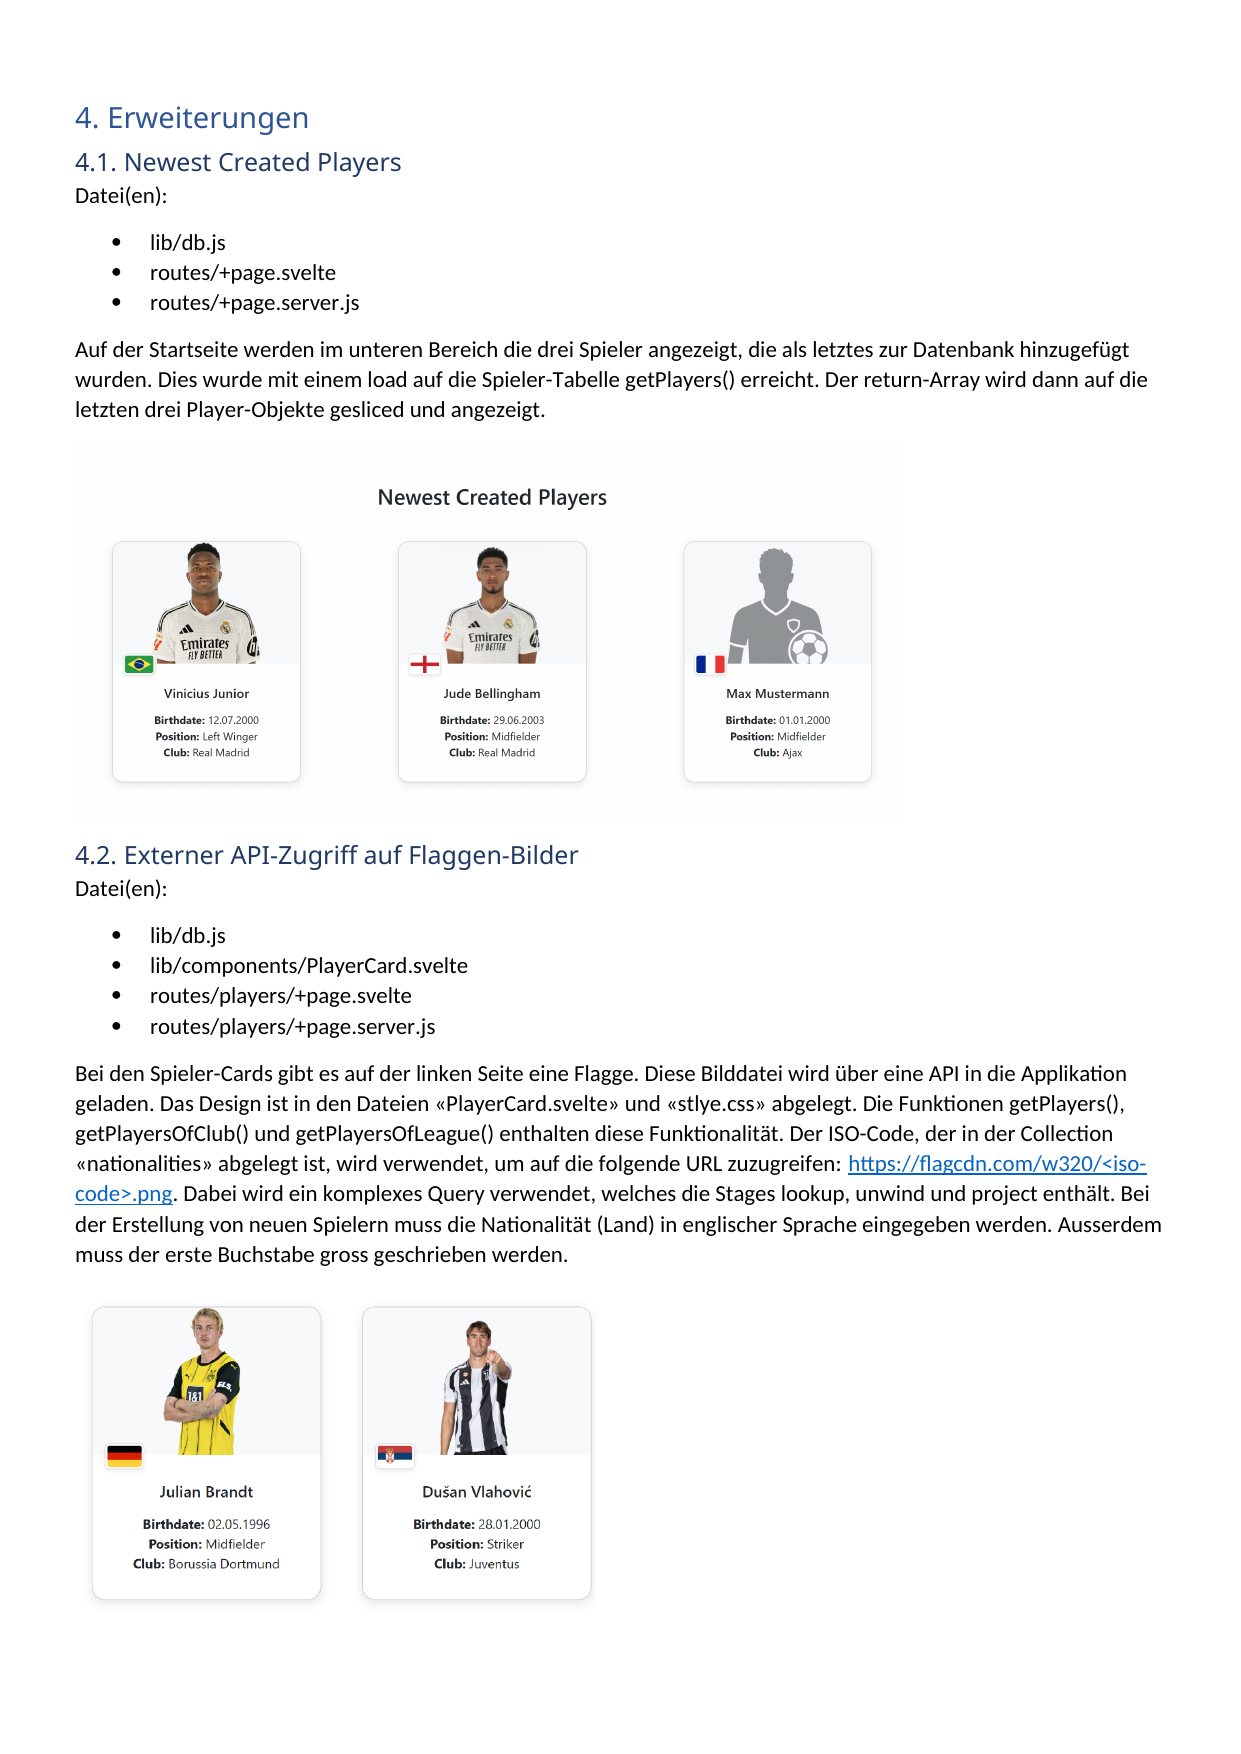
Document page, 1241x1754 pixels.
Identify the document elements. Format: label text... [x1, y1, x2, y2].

subtitle Externer API-Zugriff auf Flaggen-Bilder [75, 837, 1165, 872]
list lib/db.js [112, 228, 1165, 256]
text Bei den Spieler-Cards gibt es auf der linken Seite eine Flagge. Diese Bilddatei wird über eine API in die Applikation geladen. Das Design ist in den Dateien «PlayerCard.svelte» und «stlye.css» abgelegt. Die Funktionen getPlayers(), getPlayersOfClub() und getPlayersOfLeague() enthalten diese Funktionalität. Der ISO-Code, der in der Collection «nationalities» abgelegt ist, wird verwendet, um auf die folgende URL zuzugreifen: https://flagcdn.com/w320/<iso-code>.png. Dabei wird ein komplexes Query verwendet, welches die Stages lookup, unwind und project enthält. Bei der Erstellung von neuen Spielern muss die Nationalität (Land) in englischer Sprache eingegeben werden. Ausserdem muss der erste Buchstabe gross geschrieben werden. [75, 1059, 1165, 1268]
subtitle Erweiterungen [75, 97, 1165, 137]
picture [75, 442, 905, 819]
list routes/+page.server.js [112, 288, 1165, 316]
list lib/db.js [112, 921, 1165, 949]
list routes/players/+page.server.js [112, 1012, 1165, 1040]
text Auf der Startseite werden im unteren Bereich die drei Spieler angezeigt, die als letztes zur Datenbank hinzugefügt wurden. Dies wurde mit einem load auf die Spieler-Tabelle getPlayers() erreicht. Der return-Array wird dann auf die letzten drei Player-Objekte gesliced und angezeigt. [75, 335, 1165, 423]
text Datei(en): [75, 874, 1165, 902]
text Datei(en): [75, 181, 1165, 209]
subtitle Newest Created Players [75, 144, 1165, 178]
list routes/+page.svelte [112, 258, 1165, 286]
list routes/players/+page.svelte [112, 982, 1165, 1009]
list lib/components/PlayerCard.svelte [112, 951, 1165, 979]
picture [75, 1286, 597, 1615]
